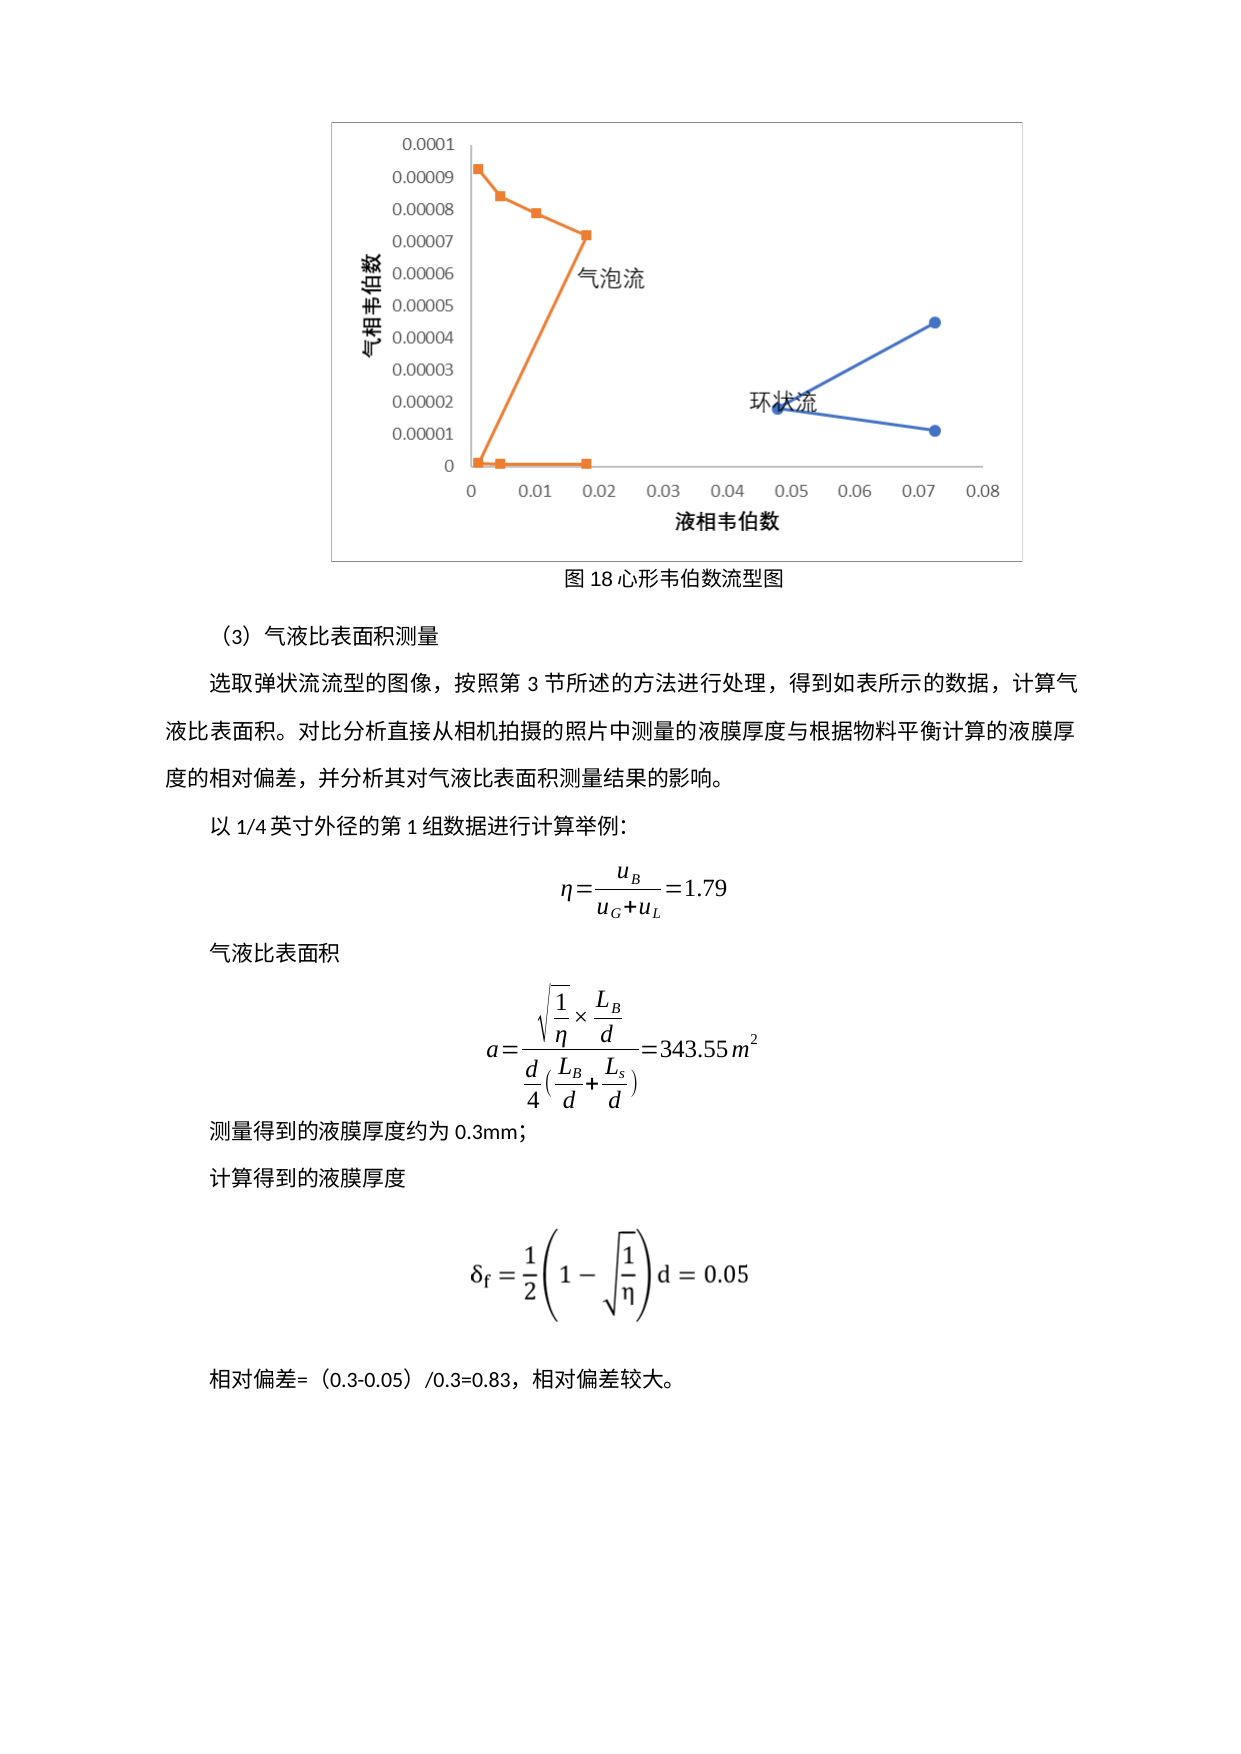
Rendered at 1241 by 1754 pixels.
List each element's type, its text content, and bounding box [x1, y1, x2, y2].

text 选取弹状流流型的图像，按照第 3 节所述的方法进行处理，得到如表所示的数据，计算气液比表面积。对比分析直接从相机拍摄的照片中测量的液膜厚度与根据物料平衡计算的液膜厚度的相对偏差，并分析其对气液比表面积测量结果的影响。 [166, 666, 1079, 793]
text 计算得到的液膜厚度 [166, 1161, 1079, 1348]
text 图 18 心形韦伯数流型图 [56, 562, 1188, 592]
text 以1/4英寸外径的第1组数据进行计算举例： [166, 809, 1079, 841]
text 测量得到的液膜厚度约为 0.3mm； [166, 1114, 1079, 1146]
text （3）气液比表面积测量 [166, 619, 1079, 651]
picture [470, 1228, 748, 1322]
text 气液比表面积 [166, 936, 1079, 968]
text 相对偏差=（0.3-0.05）/0.3=0.83，相对偏差较大。 [166, 1362, 1079, 1393]
picture [331, 122, 1023, 562]
